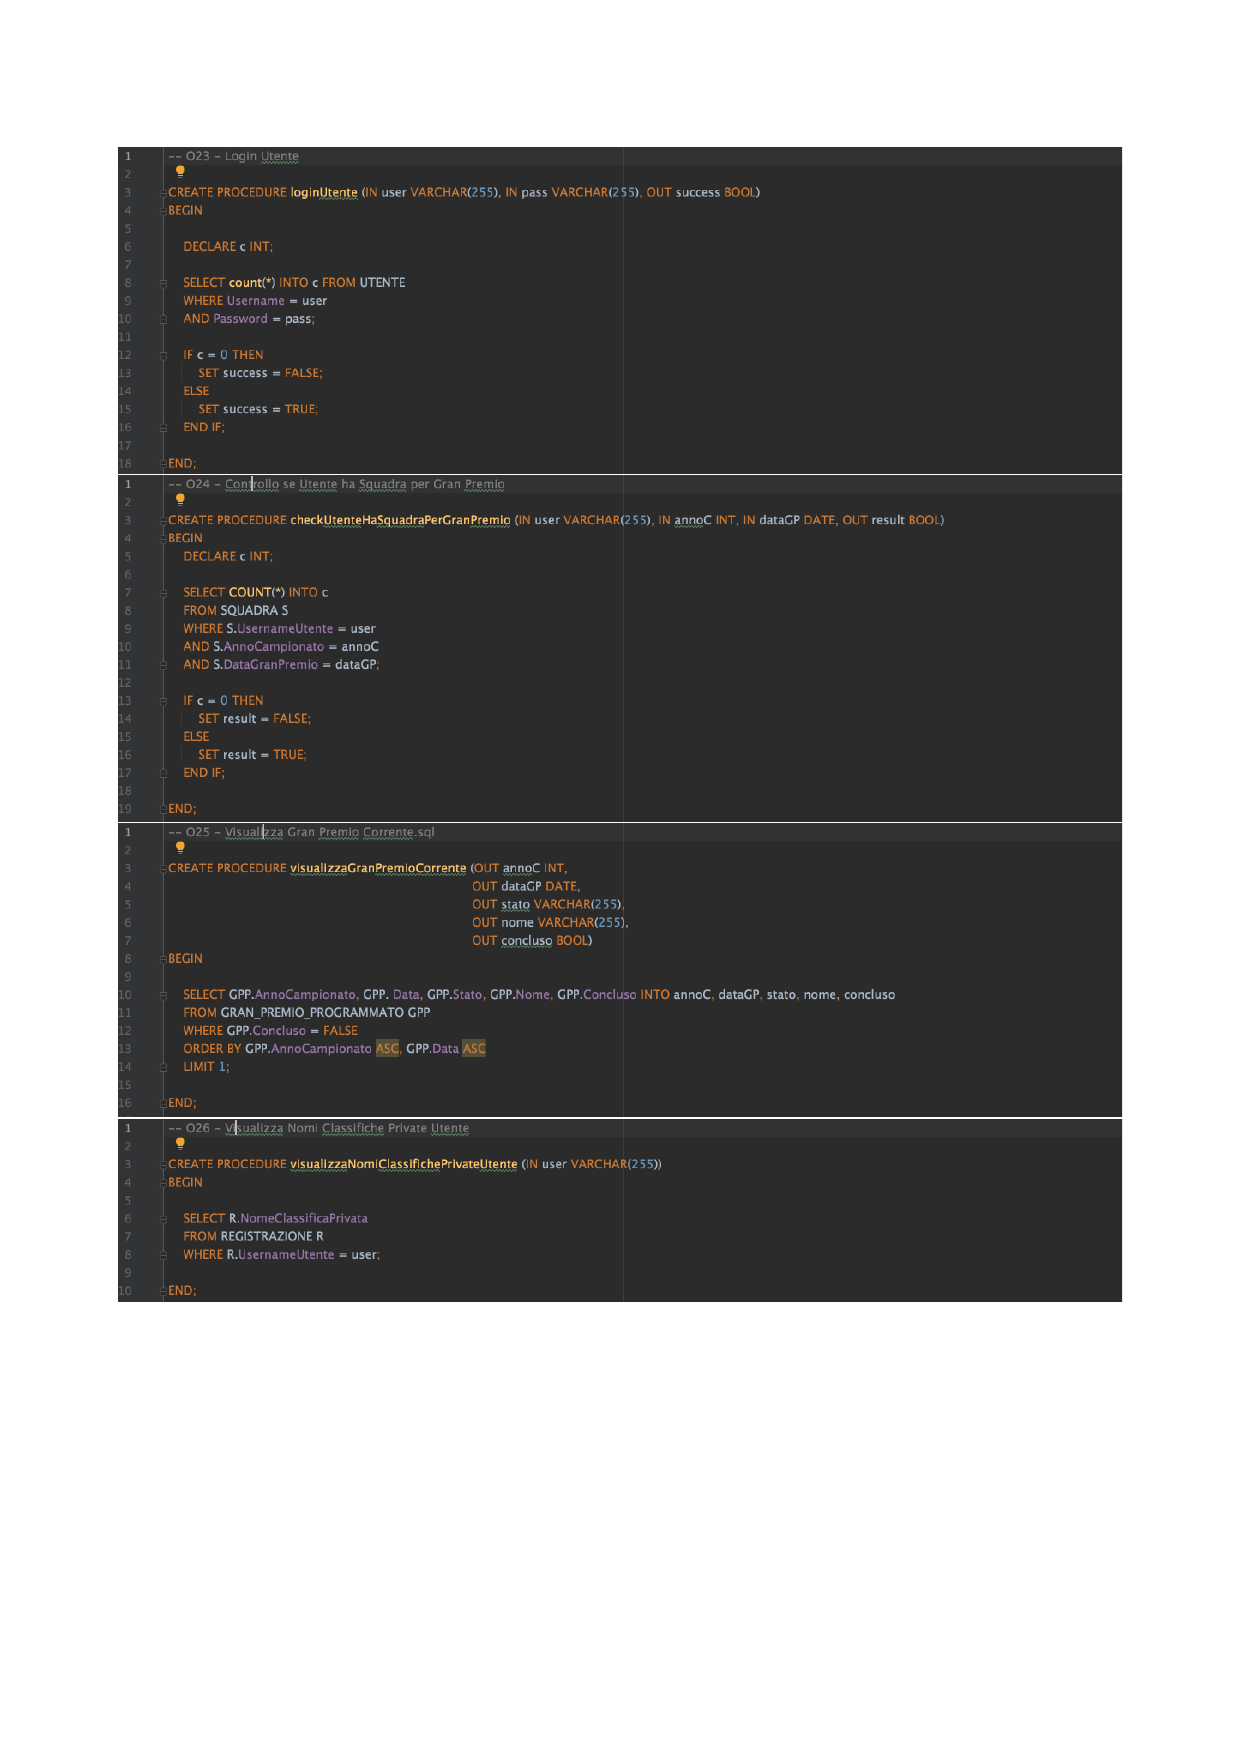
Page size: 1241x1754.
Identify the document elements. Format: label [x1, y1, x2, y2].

picture [118, 823, 1123, 1117]
picture [118, 475, 1123, 822]
picture [118, 147, 1123, 474]
picture [118, 1119, 1123, 1302]
